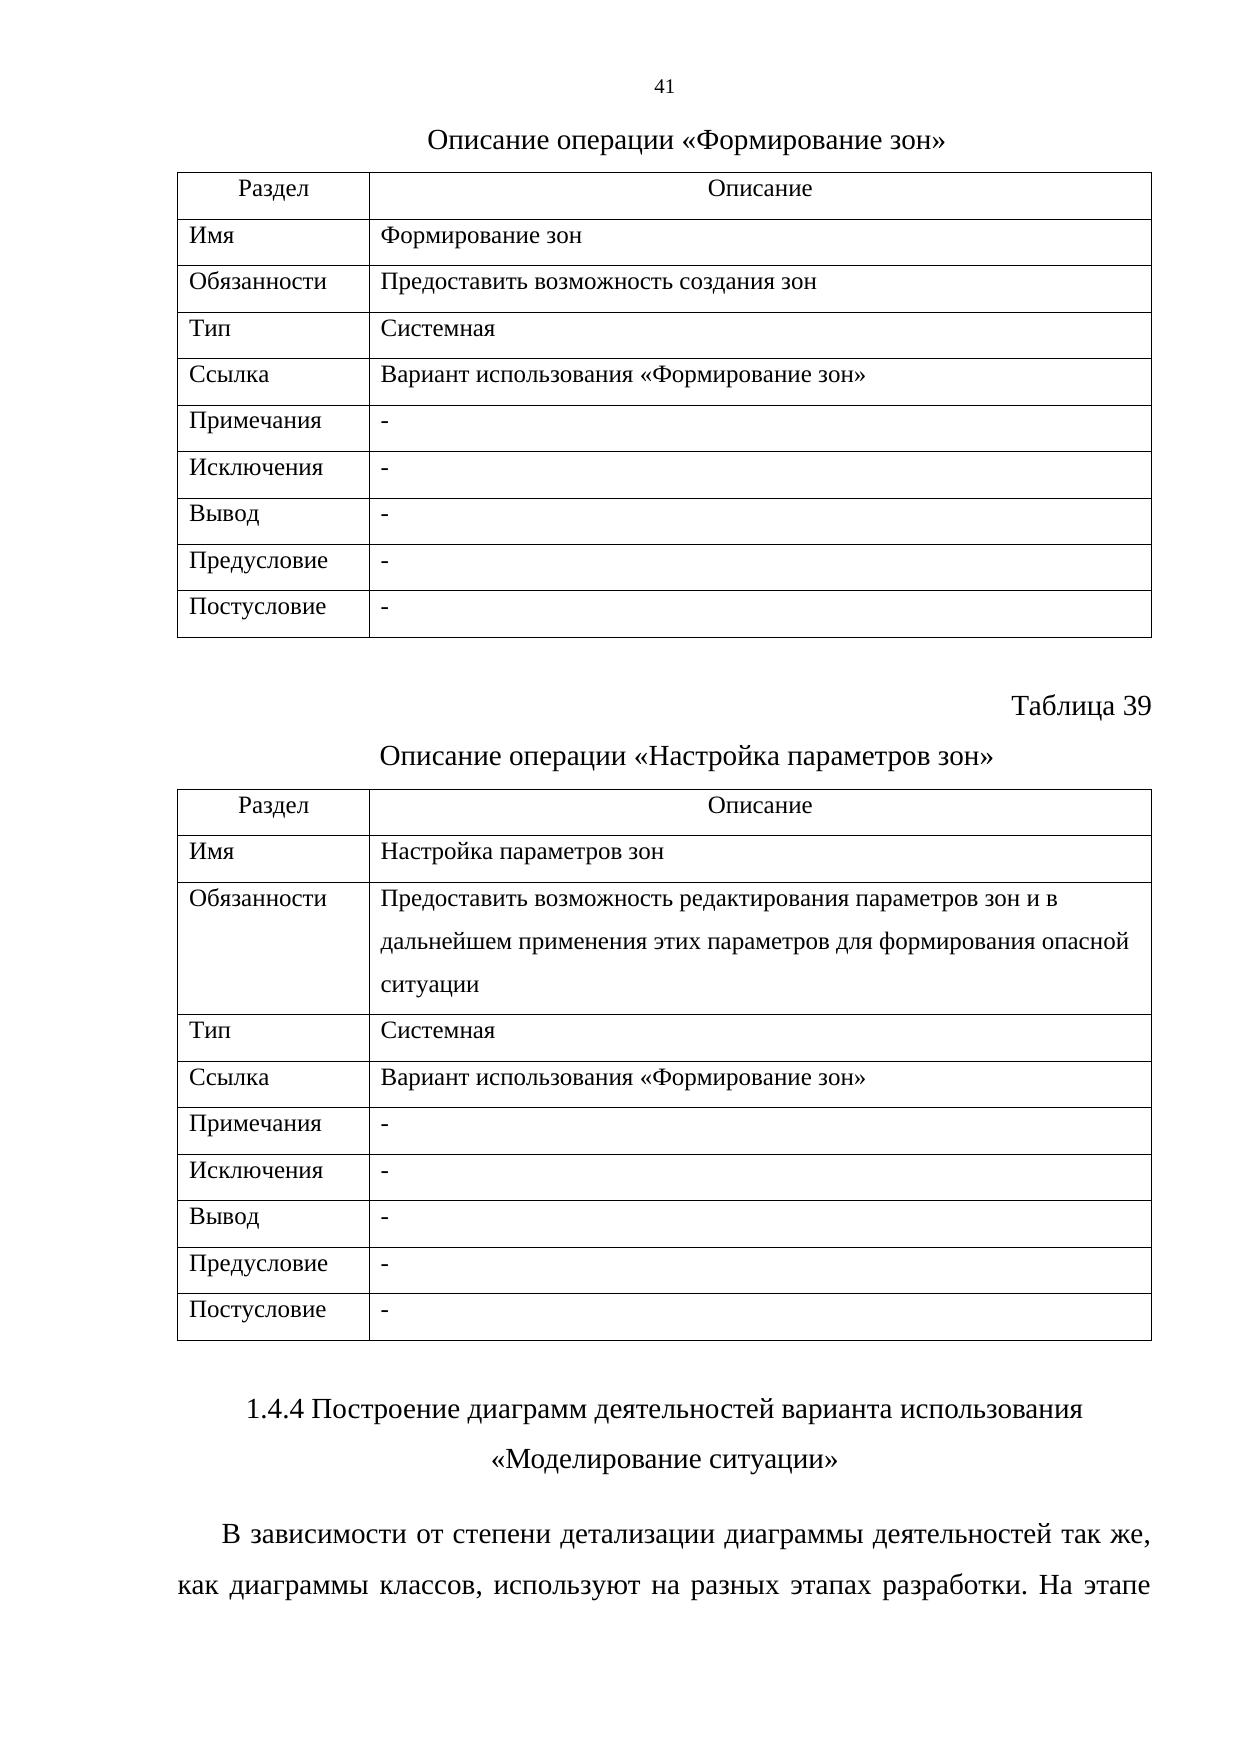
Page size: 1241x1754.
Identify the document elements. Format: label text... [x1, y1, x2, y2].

table_cell Формирование зон [370, 220, 1151, 265]
table_cell Системная [370, 313, 1151, 358]
table_cell Вывод [178, 499, 369, 544]
table_cell - [370, 1108, 1151, 1154]
table_cell Постусловие [178, 1294, 369, 1339]
table_cell Обязанности [178, 883, 369, 1014]
table_cell Вариант использования «Формирование зон» [370, 359, 1151, 404]
table_cell Имя [178, 836, 369, 882]
table_cell - [370, 545, 1151, 590]
table_header Раздел [178, 173, 369, 219]
table_cell Системная [370, 1015, 1151, 1061]
table_cell - [370, 406, 1151, 451]
text Описание операции «Формирование зон» [177, 122, 1152, 155]
table_cell Постусловие [178, 591, 369, 637]
table_header Описание [370, 790, 1151, 835]
table_cell Ссылка [178, 359, 369, 404]
table_cell Ссылка [178, 1062, 369, 1107]
table_cell Исключения [178, 452, 369, 497]
table_cell - [370, 1201, 1151, 1247]
table_cell Вывод [178, 1201, 369, 1247]
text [177, 1517, 1152, 1600]
table_cell Тип [178, 1015, 369, 1061]
text 1.4.4 Построение диаграмм деятельностей варианта использования «Моделирование ситуации» [177, 1391, 1152, 1475]
table_cell Исключения [178, 1155, 369, 1200]
table_cell Примечания [178, 406, 369, 451]
table_cell - [370, 1155, 1151, 1200]
table_cell Обязанности [178, 266, 369, 312]
table_header Описание [370, 173, 1151, 219]
text Таблица 39 [177, 688, 1152, 722]
table_cell Предоставить возможность создания зон [370, 266, 1151, 312]
table_cell - [370, 1294, 1151, 1339]
table_cell Предоставить возможность редактирования параметров зон и в дальнейшем применения этих параметров для формирования опасной ситуации [370, 883, 1151, 1014]
table_cell Предусловие [178, 545, 369, 590]
table_cell Имя [178, 220, 369, 265]
text Описание операции «Настройка параметров зон» [177, 738, 1152, 772]
table_header Раздел [178, 790, 369, 835]
table_cell - [370, 1248, 1151, 1293]
table_cell - [370, 499, 1151, 544]
table_cell - [370, 452, 1151, 497]
table_cell - [370, 591, 1151, 637]
table_cell Предусловие [178, 1248, 369, 1293]
table_cell Примечания [178, 1108, 369, 1154]
table_cell Настройка параметров зон [370, 836, 1151, 882]
table_cell Тип [178, 313, 369, 358]
table_cell Вариант использования «Формирование зон» [370, 1062, 1151, 1107]
